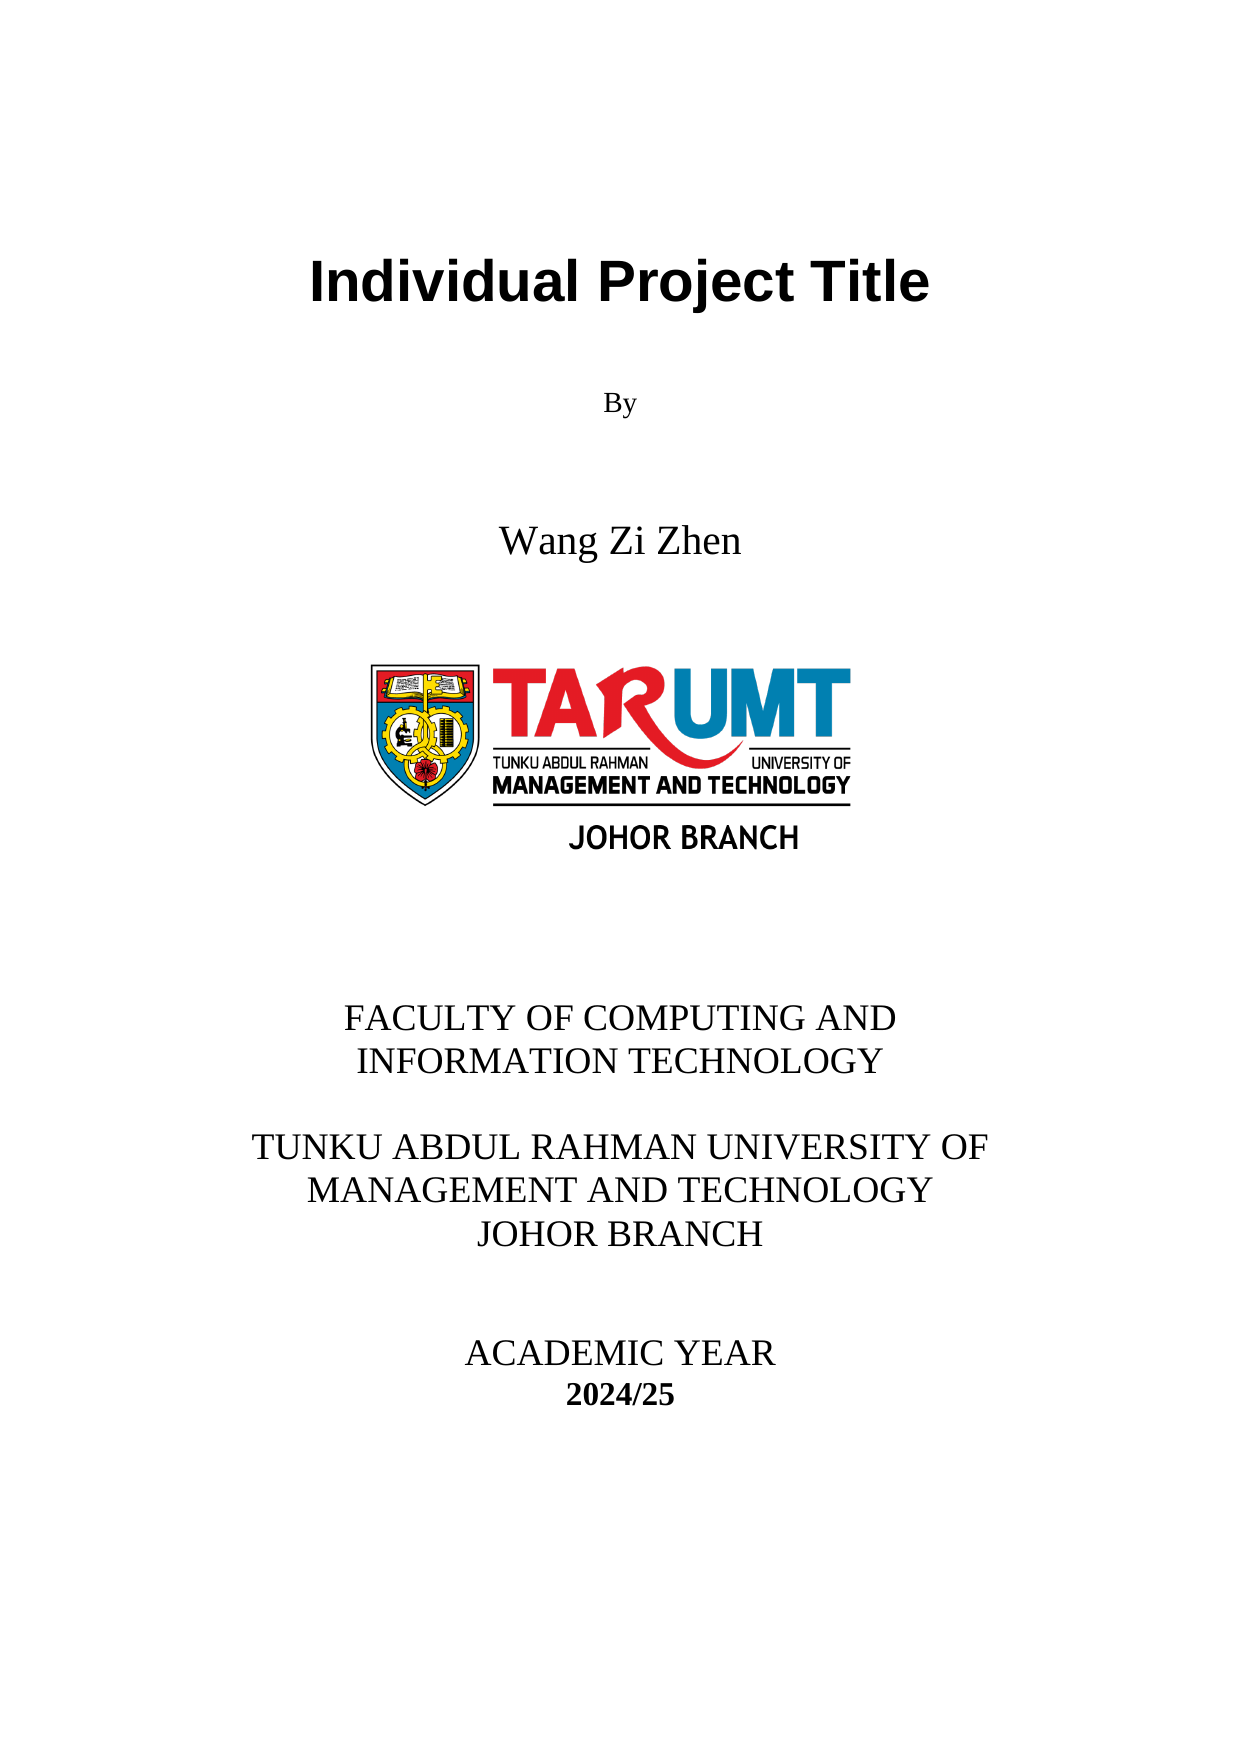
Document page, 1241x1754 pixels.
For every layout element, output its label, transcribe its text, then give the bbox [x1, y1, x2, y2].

picture [360, 659, 880, 876]
text INFORMATION TECHNOLOGY [150, 1038, 1090, 1082]
text JOHOR BRANCH [150, 1211, 1090, 1254]
title Individual Project Title [150, 246, 1090, 313]
text TUNKU ABDUL RAHMAN UNIVERSITY OF MANAGEMENT AND TECHNOLOGY [150, 1125, 1090, 1211]
text By [150, 386, 1090, 419]
text ACADEMIC YEAR [150, 1331, 1090, 1374]
text Wang Zi Zhen [150, 515, 1090, 563]
text FACULTY OF COMPUTING AND [150, 995, 1090, 1038]
